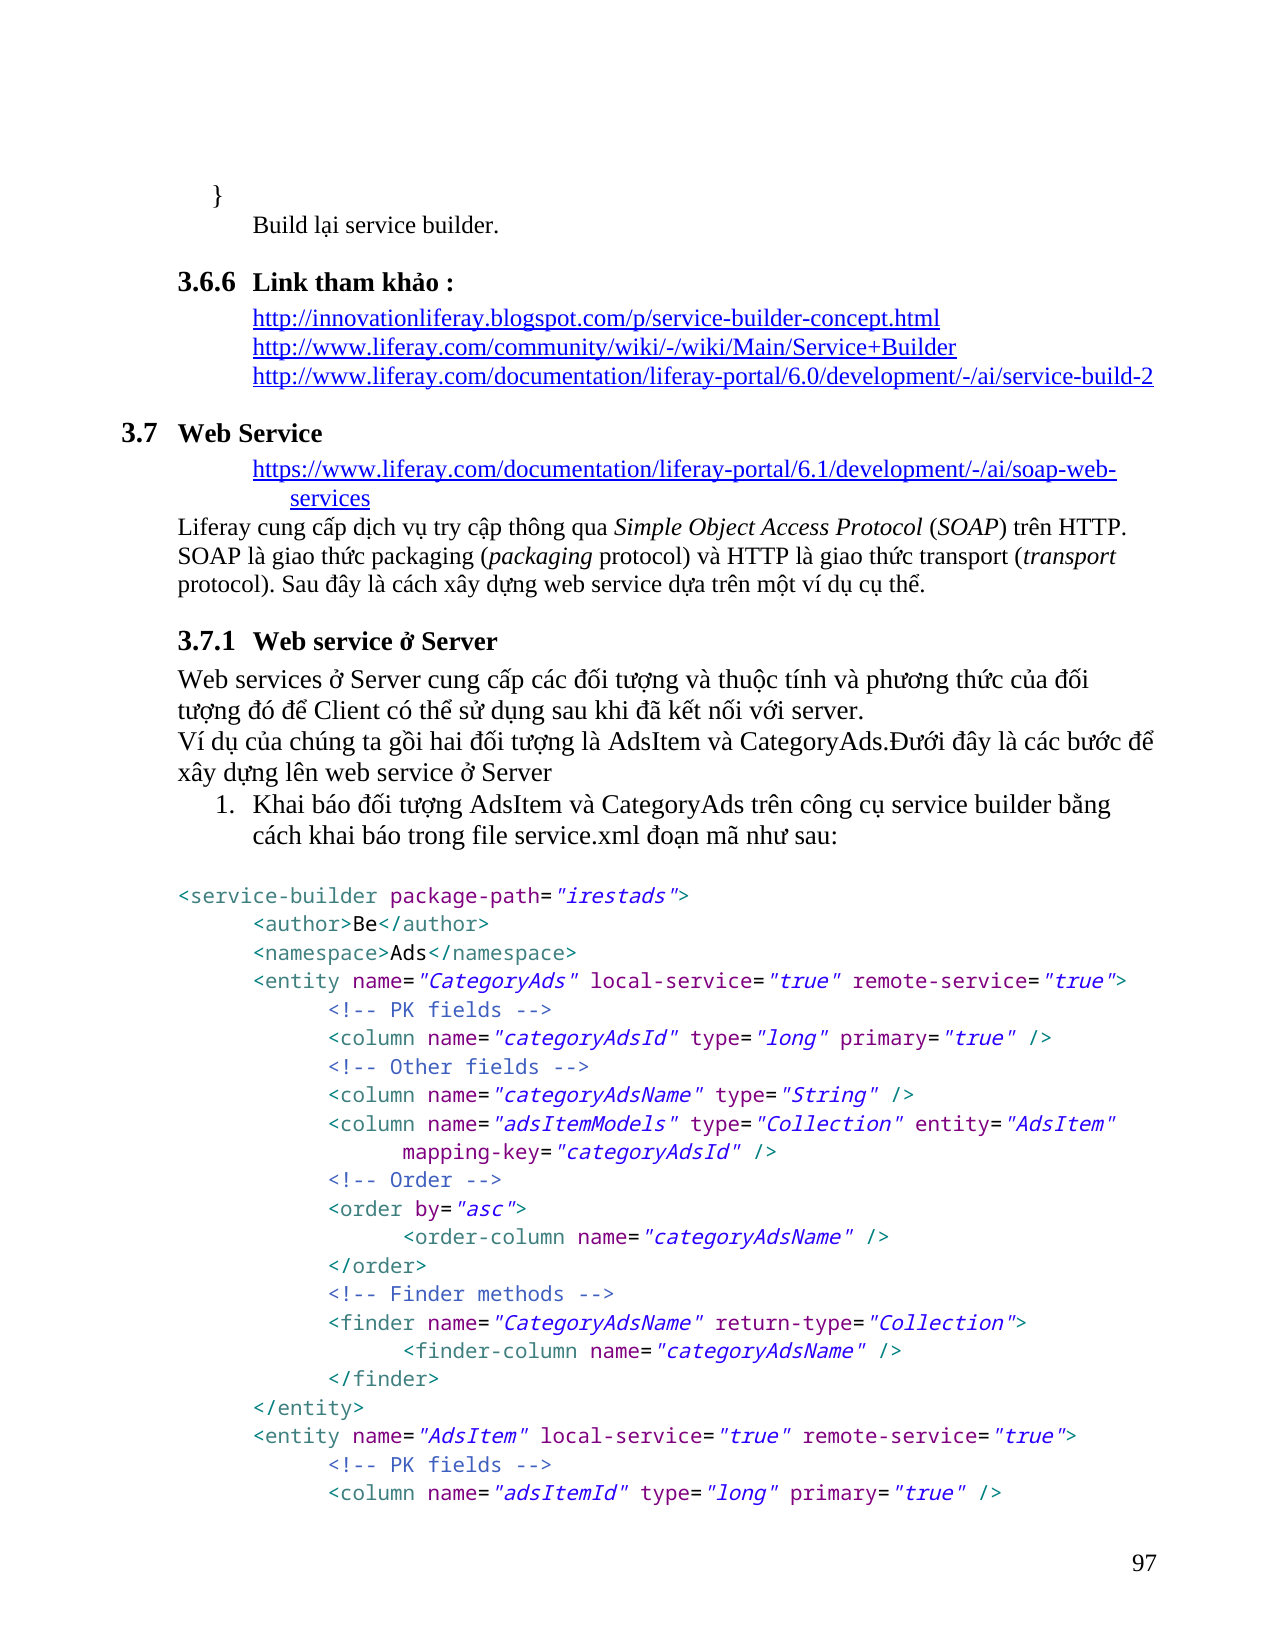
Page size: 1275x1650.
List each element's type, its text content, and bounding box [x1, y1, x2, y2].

text <column name="adsItemModels" type="Collection" entity="AdsItem" [177, 1109, 1157, 1137]
text <service-builder package-path="irestads"> [177, 881, 1157, 909]
text <column name="categoryAdsId" type="long" primary="true" /> [177, 1023, 1157, 1052]
text </entity> [177, 1393, 1157, 1421]
text Ví dụ của chúng ta gồi hai đối tượng là AdsItem và CategoryAds.Đưới đây là các bước để xây dựng lên web service ở Server [177, 725, 1157, 788]
list Build lại service builder. [252, 210, 1157, 239]
list http://www.liferay.com/documentation/liferay-portal/6.0/development/-/ai/service-build-2 [252, 361, 1157, 390]
text } [177, 179, 1157, 210]
text <finder name="CategoryAdsName" return-type="Collection"> [177, 1308, 1157, 1336]
text <finder-column name="categoryAdsName" /> [177, 1336, 1157, 1364]
text <column name="adsItemId" type="long" primary="true" /> [177, 1478, 1157, 1507]
text Web services ở Server cung cấp các đối tượng và thuộc tính và phương thức của đối tượng đó để Client có thể sử dụng sau khi đã kết nối với server. [177, 663, 1157, 725]
text </finder> [177, 1364, 1157, 1393]
text <entity name="CategoryAds" local-service="true" remote-service="true"> [177, 966, 1157, 995]
text <!-- Finder methods --> [177, 1279, 1157, 1308]
text <!-- Order --> [177, 1166, 1157, 1194]
list https://www.liferay.com/documentation/liferay-portal/6.1/development/-/ai/soap-web-services [252, 454, 1157, 512]
text <entity name="AdsItem" local-service="true" remote-service="true"> [177, 1421, 1157, 1450]
list http://www.liferay.com/community/wiki/-/wiki/Main/Service+Builder [252, 332, 1157, 361]
text <!-- PK fields --> [177, 1450, 1157, 1478]
subtitle Web service ở Server [177, 623, 1157, 657]
text <!-- Other fields --> [177, 1052, 1157, 1080]
list Khai báo đối tượng AdsItem và CategoryAds trên công cụ service builder bằng cách khai báo trong file service.xml đoạn mã như sau: [215, 788, 1157, 850]
text <!-- PK fields --> [177, 995, 1157, 1023]
subtitle Web Service [121, 415, 1157, 448]
text <column name="categoryAdsName" type="String" /> [177, 1080, 1157, 1109]
text <author>Be</author> [177, 909, 1157, 938]
subtitle Link tham khảo : [177, 264, 1157, 297]
list http://innovationliferay.blogspot.com/p/service-builder-concept.html [252, 303, 1157, 332]
text mapping-key="categoryAdsId" /> [177, 1137, 1157, 1166]
text <order-column name="categoryAdsName" /> [177, 1222, 1157, 1251]
text </order> [177, 1251, 1157, 1279]
list Liferay cung cấp dịch vụ try cập thông qua Simple Object Access Protocol (SOAP) trên HTTP. SOAP là giao thức packaging (packaging protocol) và HTTP là giao thức transport (transport protocol). Sau đây là cách xây dựng web service dựa trên một ví dụ cụ thể. [177, 512, 1157, 598]
text <namespace>Ads</namespace> [177, 938, 1157, 966]
text <order by="asc"> [177, 1194, 1157, 1222]
